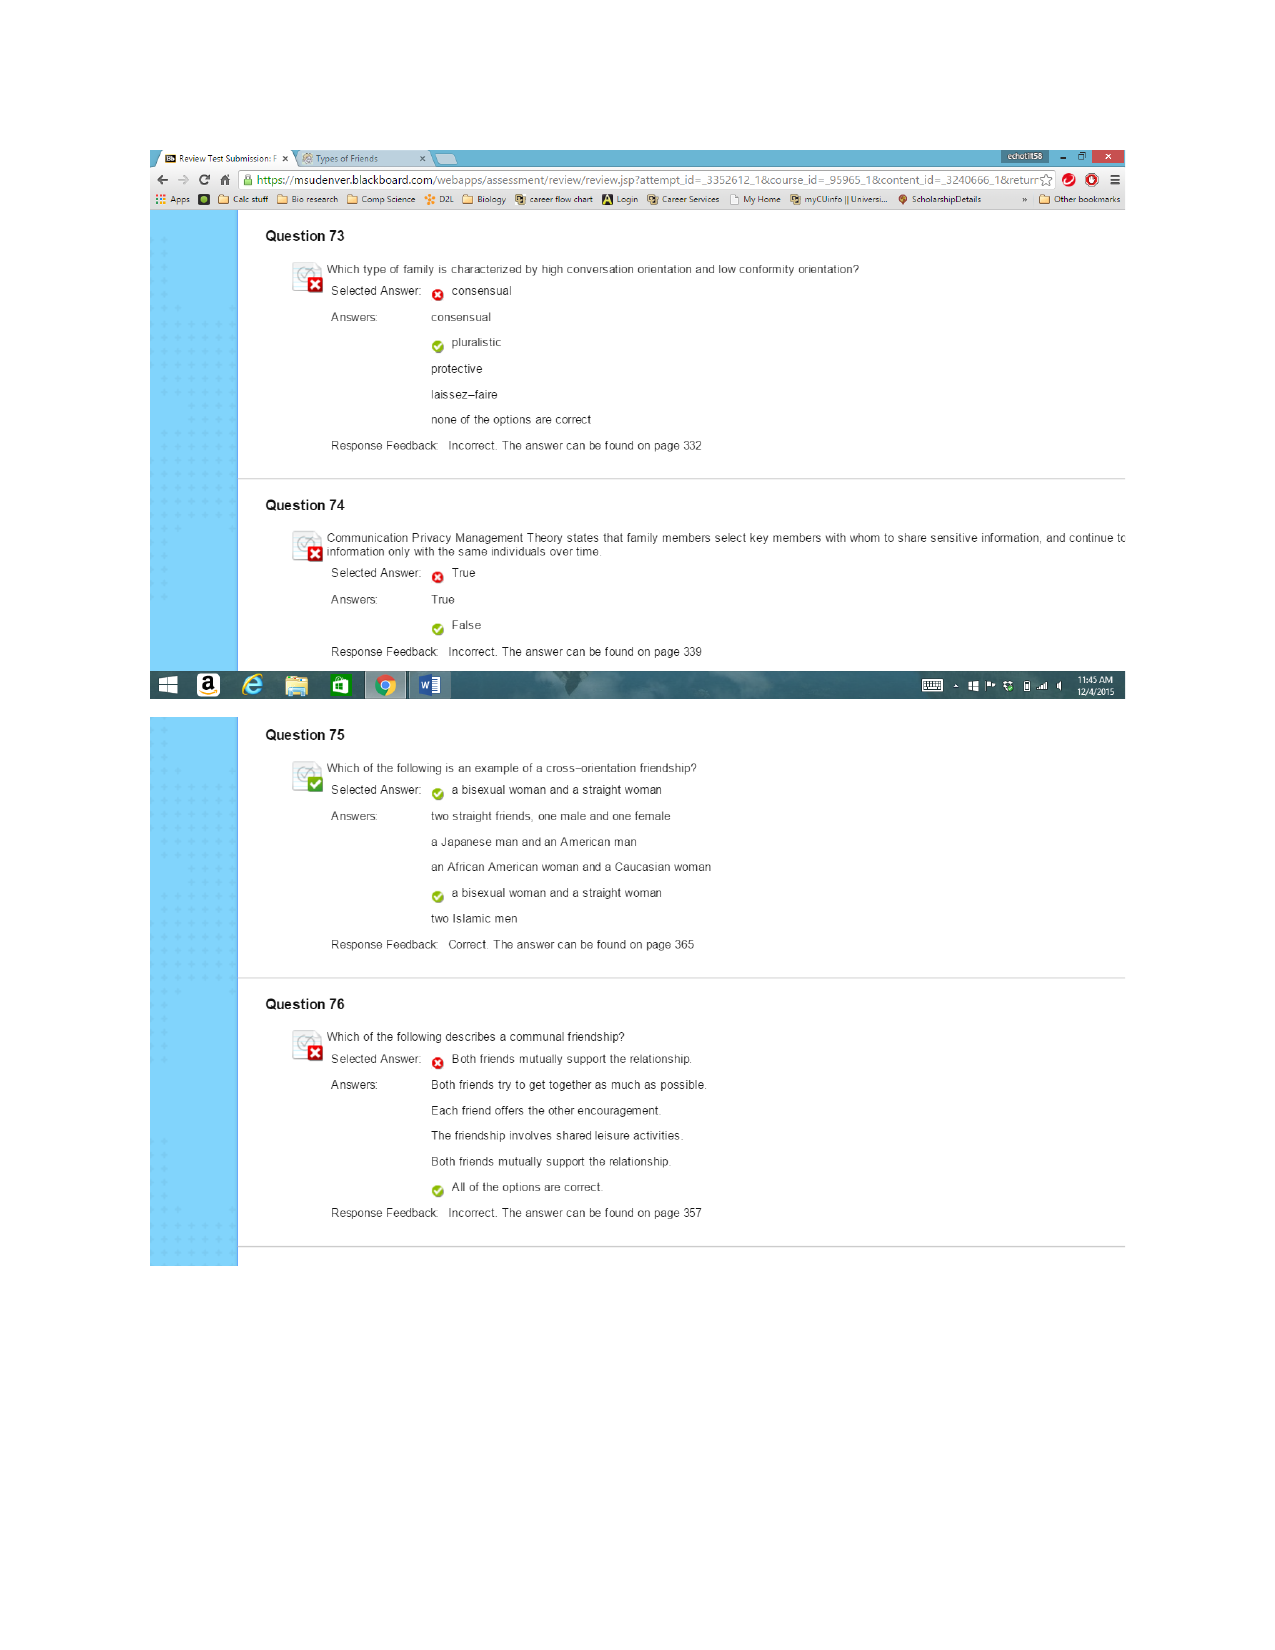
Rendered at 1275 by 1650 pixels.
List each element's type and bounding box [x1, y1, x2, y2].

picture [150, 717, 1125, 1266]
picture [150, 150, 1125, 699]
